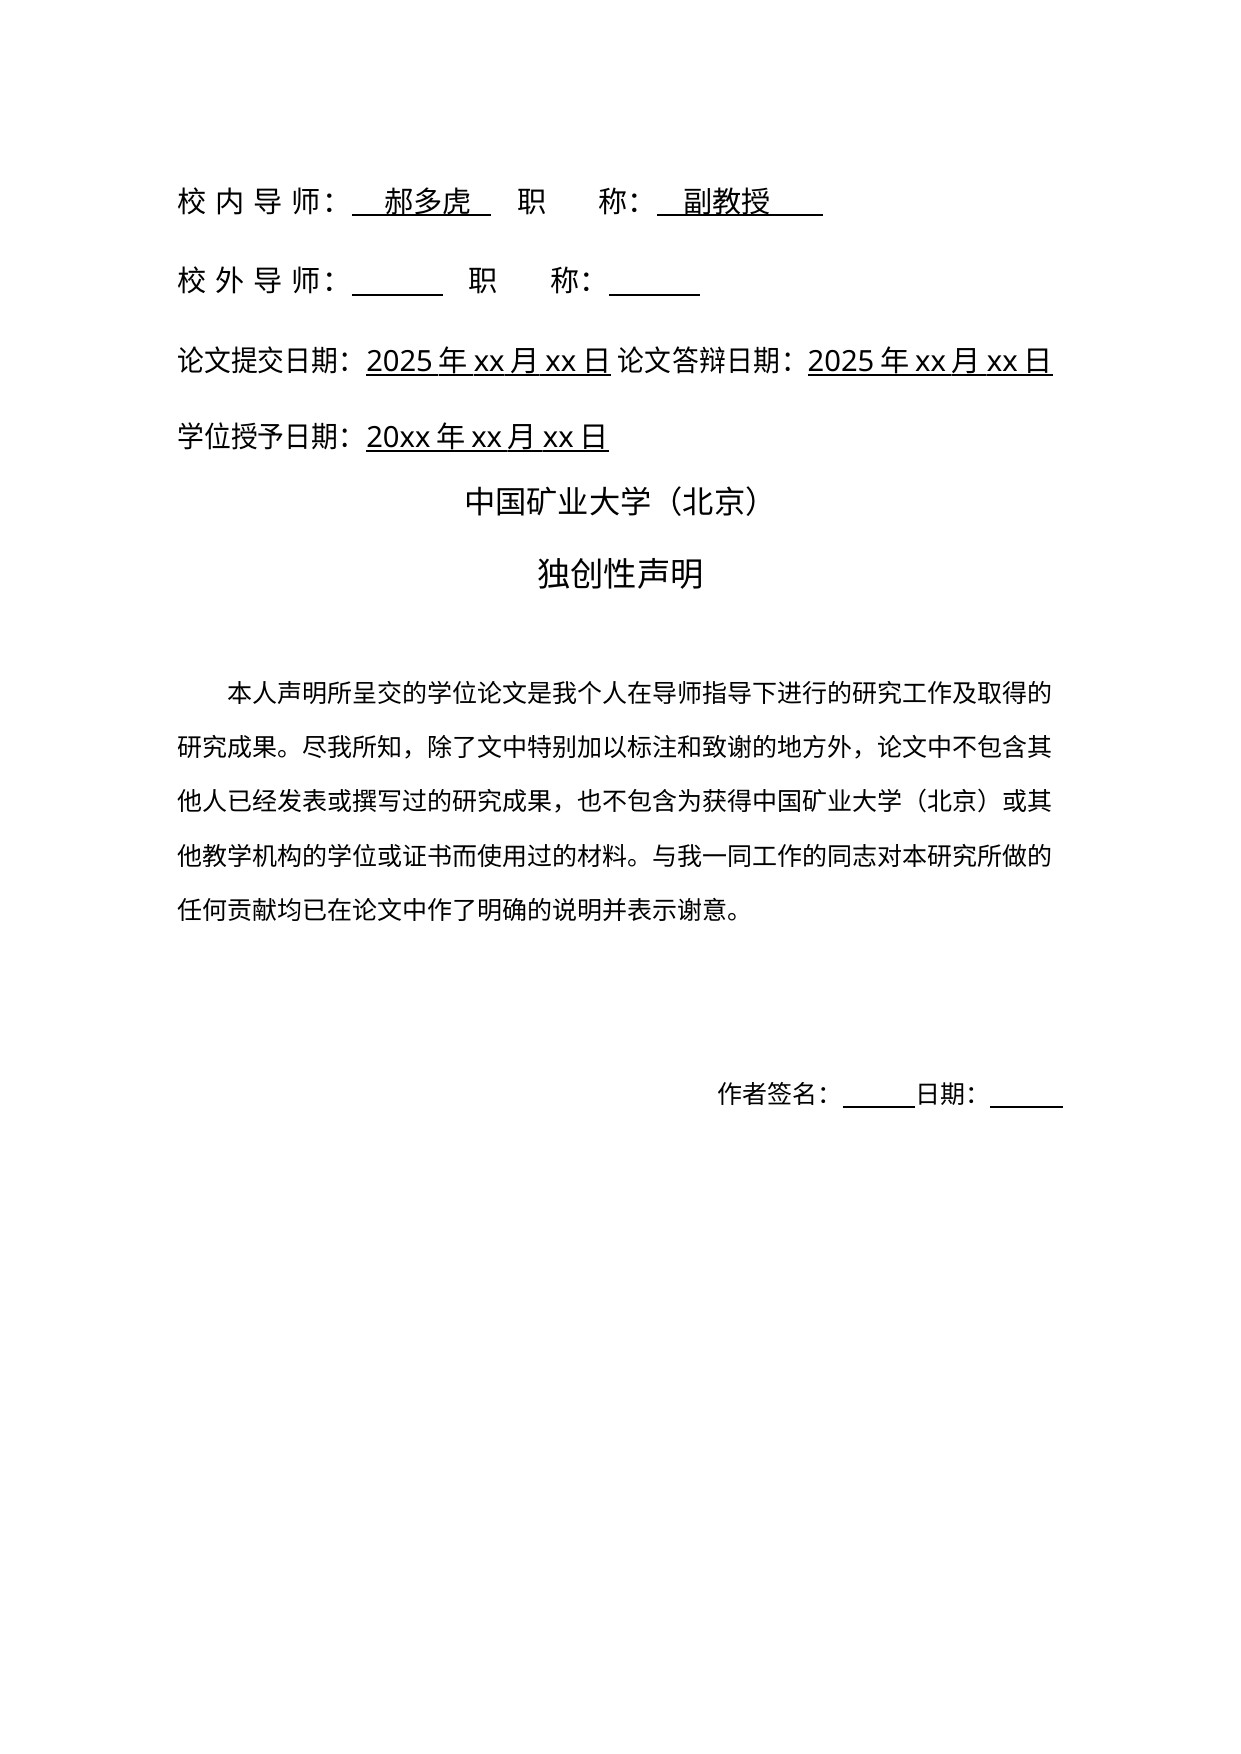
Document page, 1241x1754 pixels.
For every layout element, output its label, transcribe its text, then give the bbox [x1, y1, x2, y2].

text 独创性声明 [177, 547, 1063, 596]
text 中国矿业大学（北京） [177, 477, 1063, 522]
text 论文提交日期：2025年xx月xx日 论文答辩日期：2025年xx月xx日 [177, 338, 1063, 380]
text 校 外 导 师： 职 称： [177, 258, 1063, 300]
text 作者签名： 日期： [177, 1075, 1063, 1111]
text 本人声明所呈交的学位论文是我个人在导师指导下进行的研究工作及取得的研究成果。尽我所知，除了文中特别加以标注和致谢的地方外，论文中不包含其他人已经发表或撰写过的研究成果，也不包含为获得中国矿业大学（北京）或其他教学机构的学位或证书而使用过的材料。与我一同工作的同志对本研究所做的任何贡献均已在论文中作了明确的说明并表示谢意。 [177, 673, 1063, 927]
text 学位授予日期：20xx年xx月xx日 [177, 414, 1063, 456]
text 校 内 导 师： 郝多虎 职 称： 副教授 [177, 178, 1063, 221]
